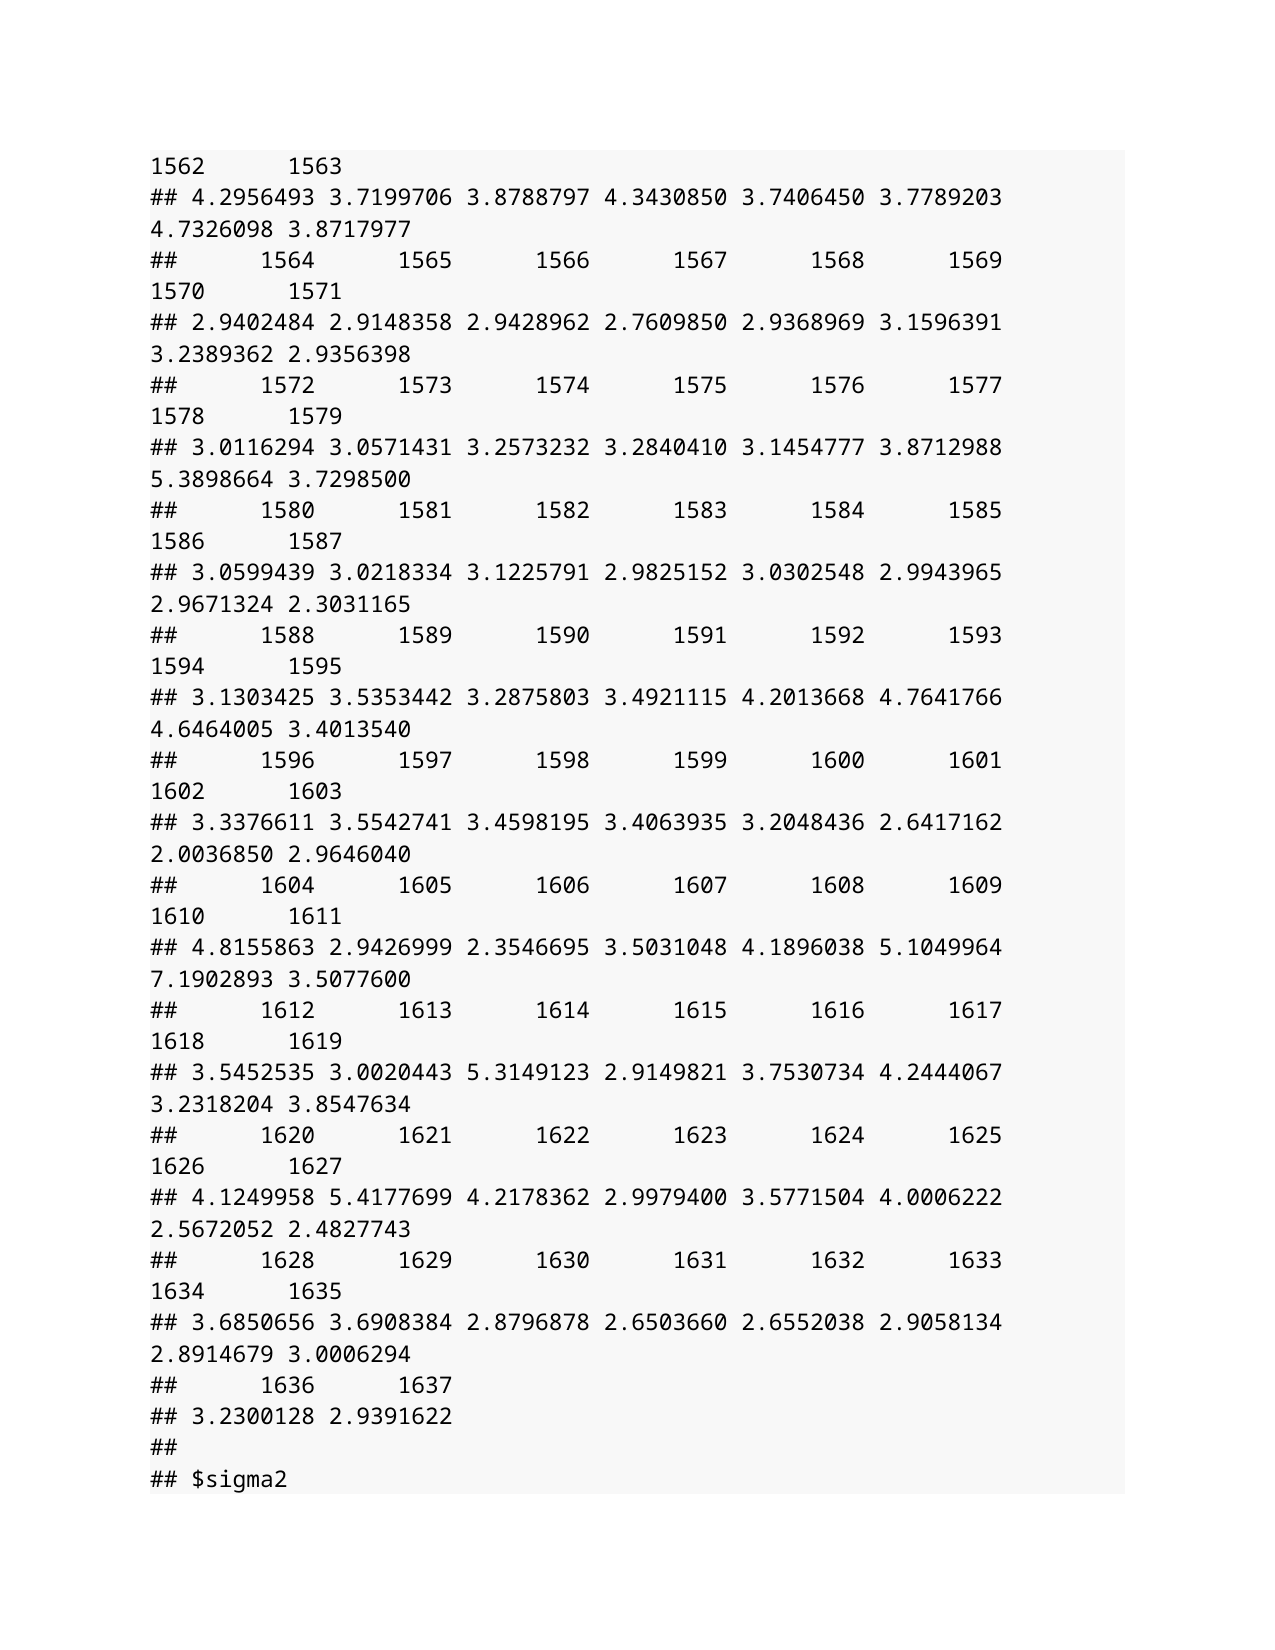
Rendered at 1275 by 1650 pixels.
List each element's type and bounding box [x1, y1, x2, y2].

text [150, 150, 1125, 1494]
